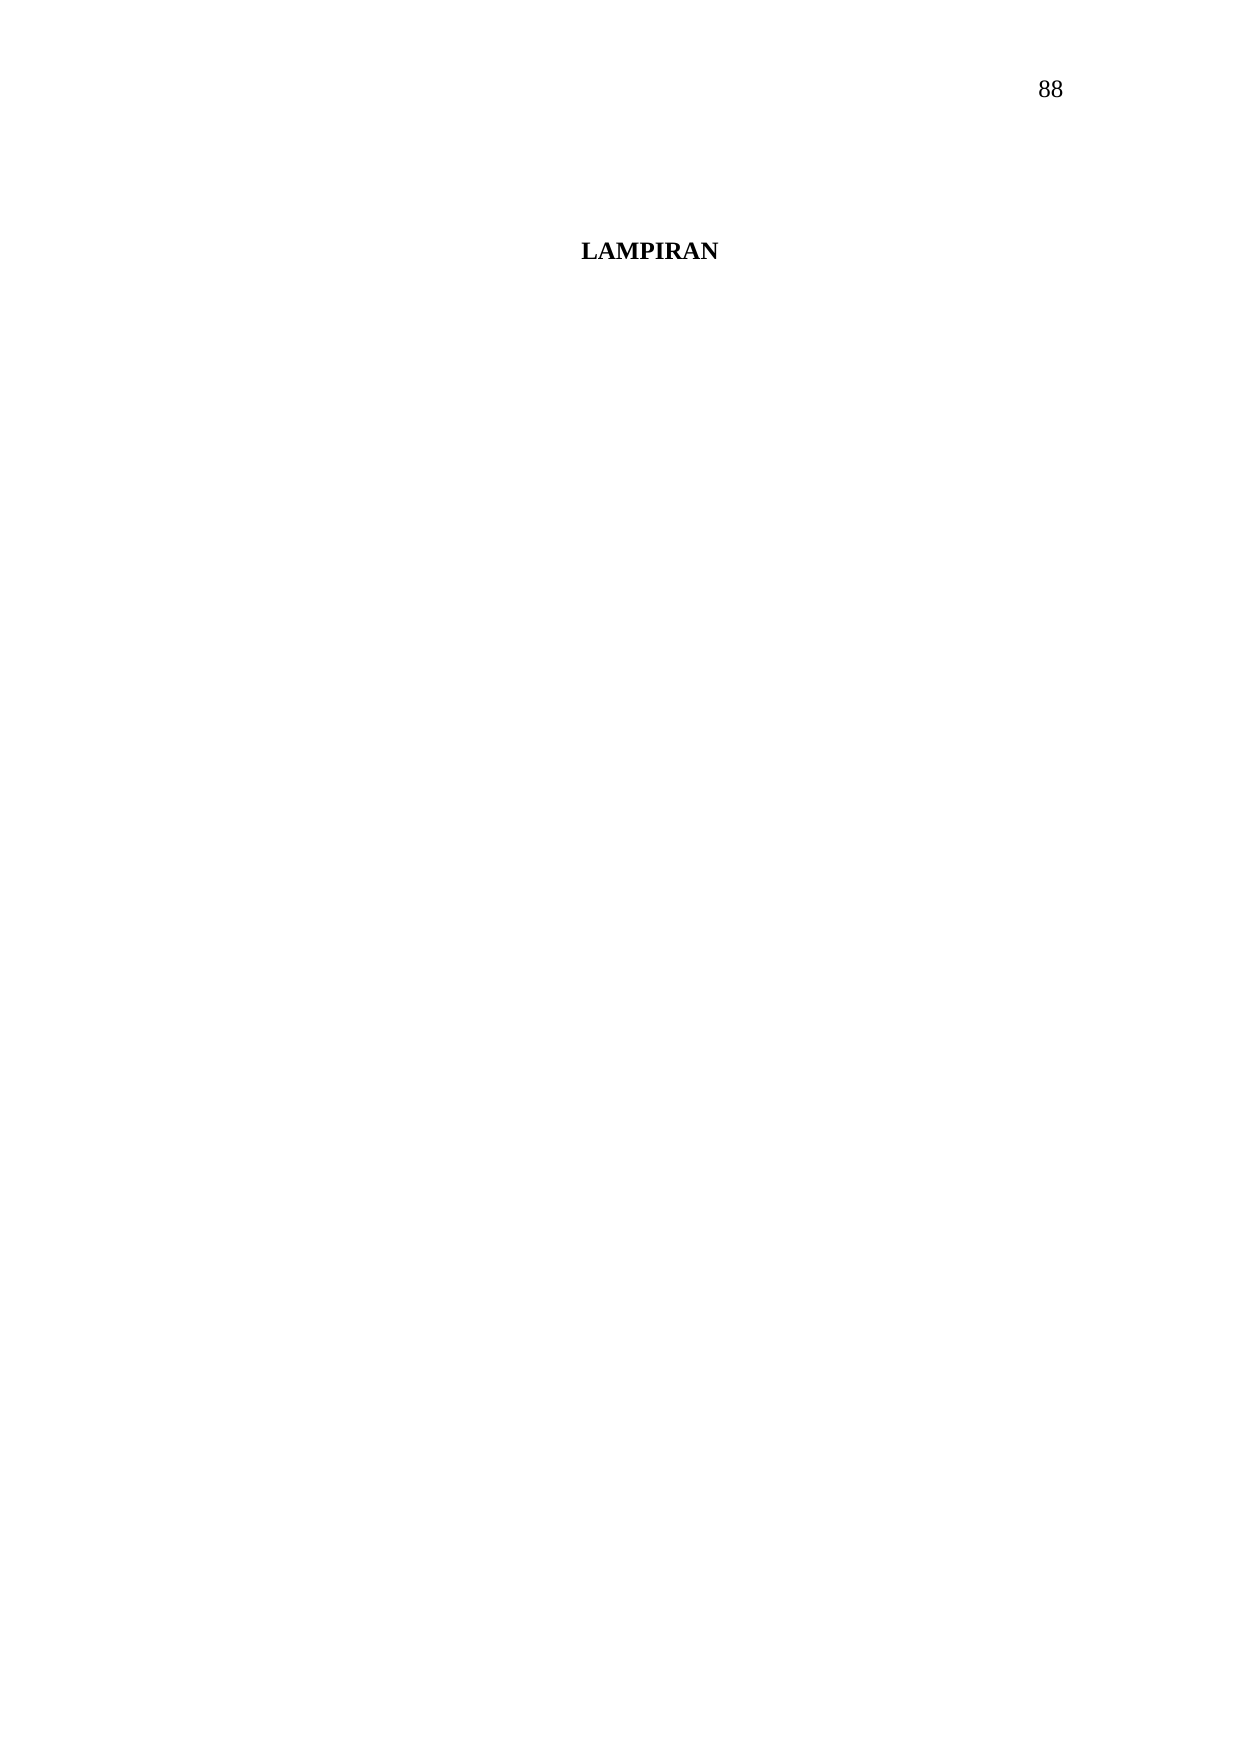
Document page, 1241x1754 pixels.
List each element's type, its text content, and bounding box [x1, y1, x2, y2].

subtitle LAMPIRAN [236, 236, 1063, 265]
